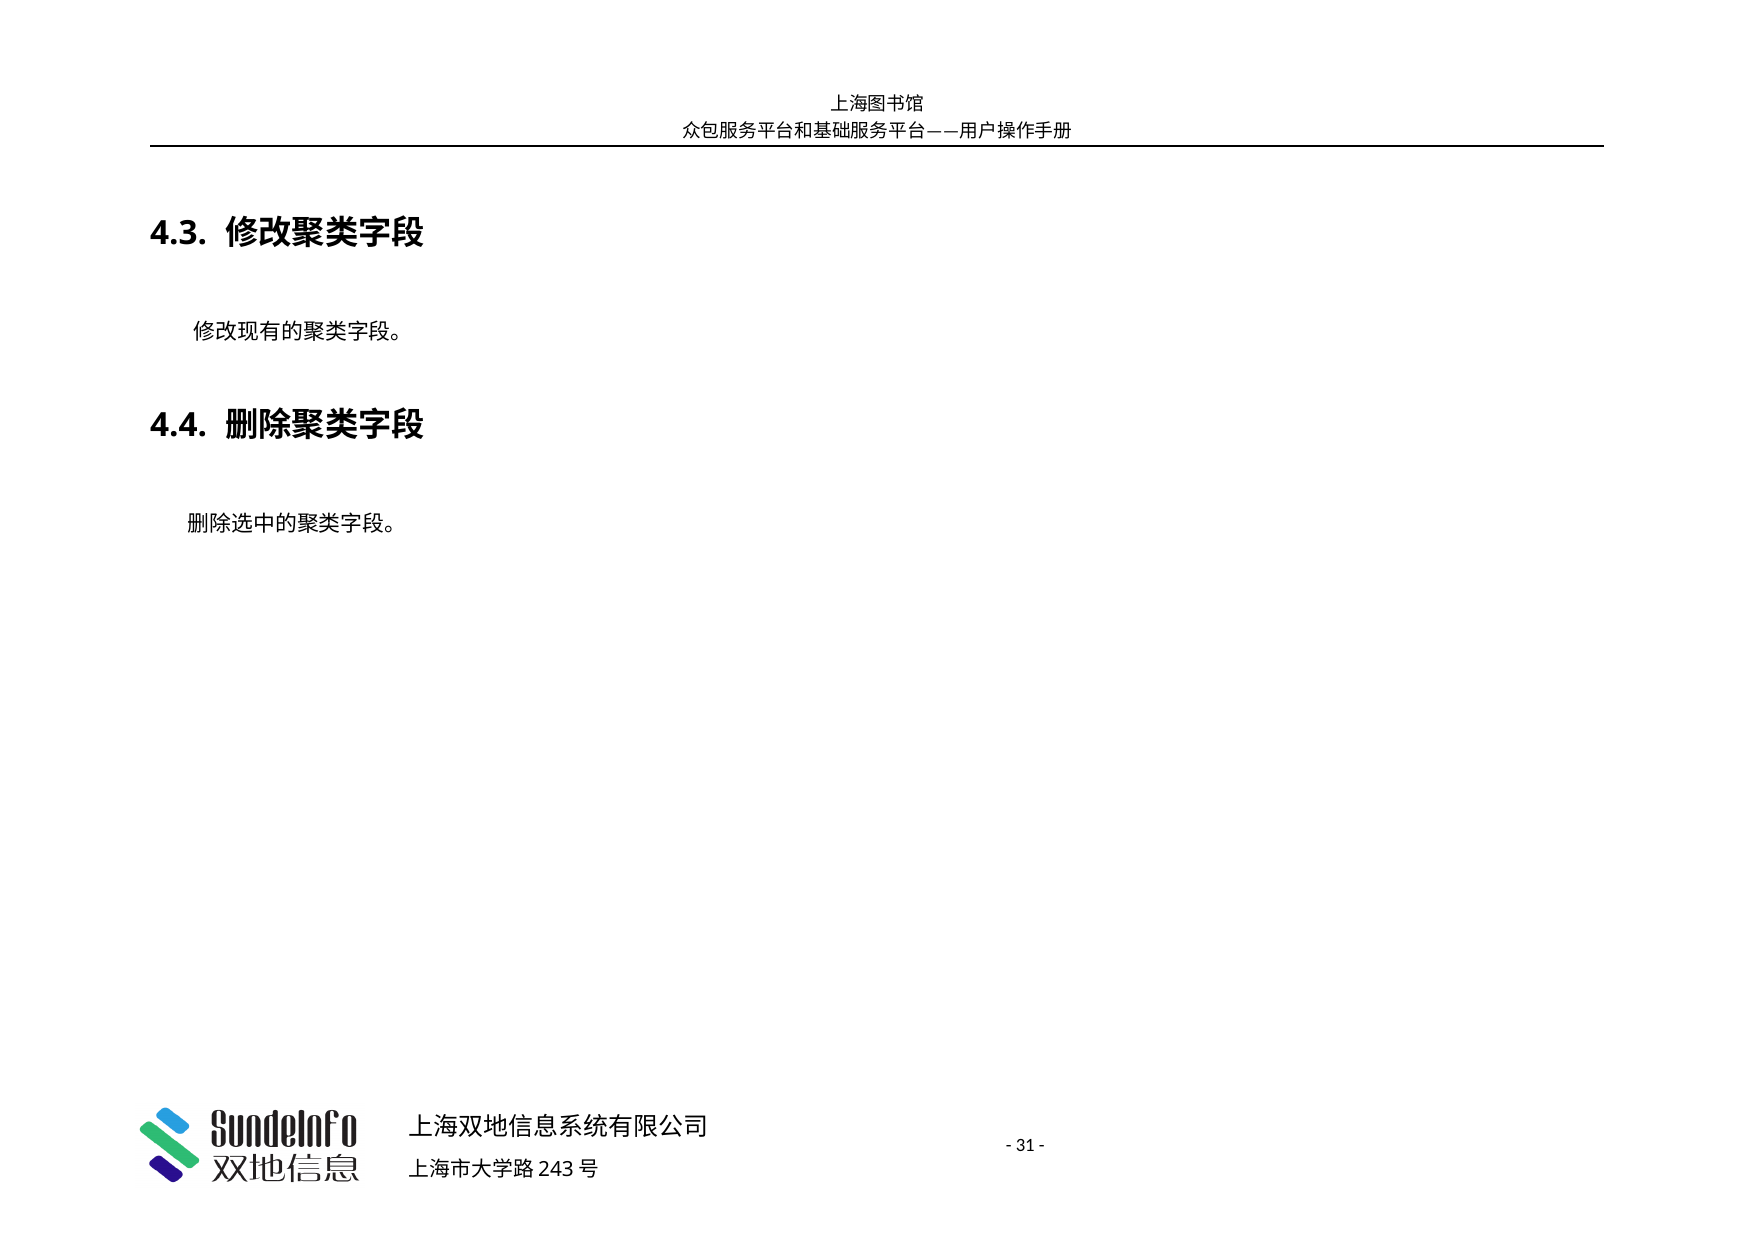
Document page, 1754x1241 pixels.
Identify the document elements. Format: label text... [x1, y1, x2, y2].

subtitle 删除聚类字段 [150, 389, 1604, 454]
subtitle 修改聚类字段 [150, 198, 1604, 263]
picture [134, 1101, 366, 1188]
text 删除选中的聚类字段。 [187, 506, 1604, 538]
text 修改现有的聚类字段。 [194, 314, 1604, 346]
